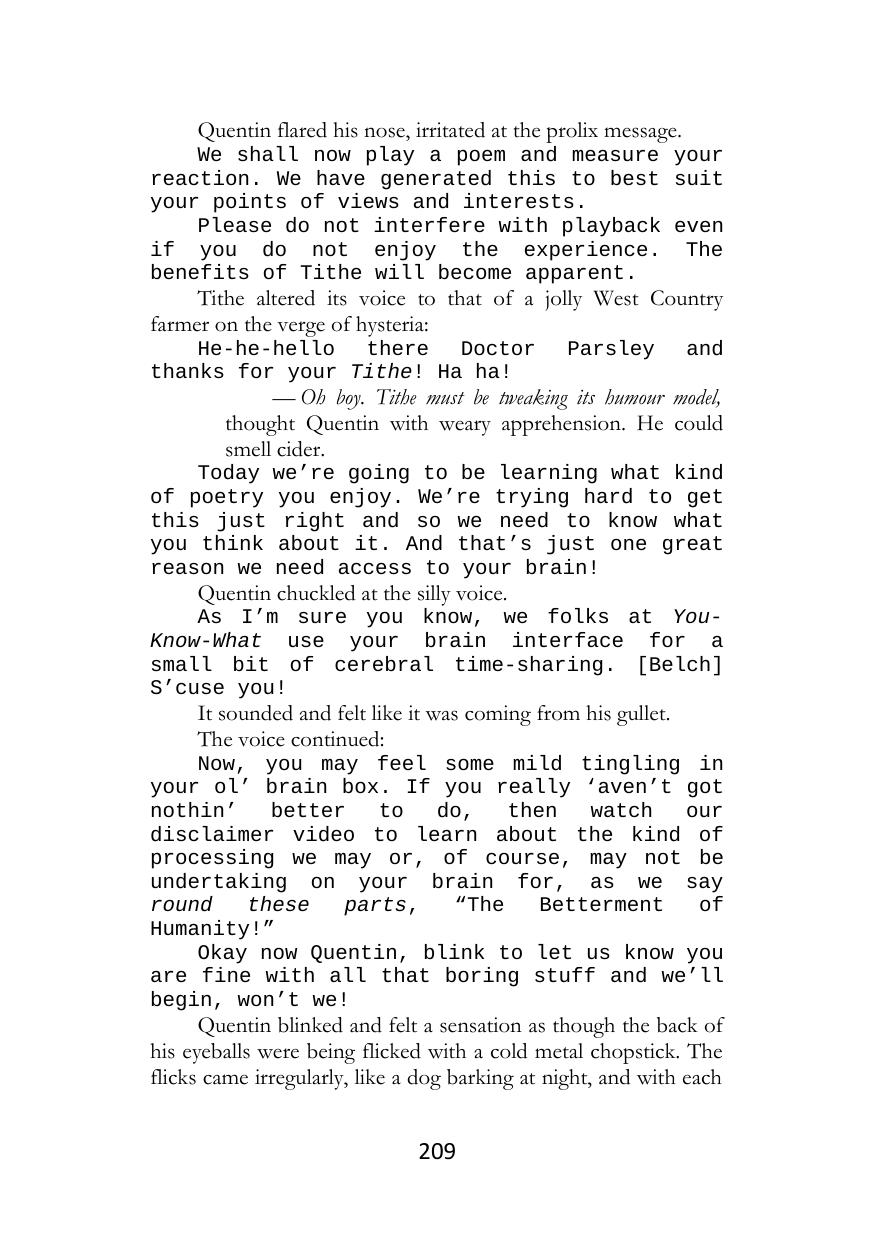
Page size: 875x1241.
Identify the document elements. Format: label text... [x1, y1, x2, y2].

text We shall now play a poem and measure your reaction. We have generated this to best suit your points of views and interests. [150, 144, 724, 215]
text Now, you may feel some mild tingling in your ol’ brain box. If you really ‘aven’t got nothin’ better to do, then watch our disclaimer video to learn about the kind of processing we may or, of course, may not be undertaking on your brain for, as we say round these parts, “The Betterment of Humanity!” [150, 753, 724, 942]
text Tithe altered its voice to that of a jolly West Country farmer on the verge of hysteria: [150, 286, 724, 337]
text He-he-hello there Doctor Parsley and thanks for your Tithe! Ha ha! [150, 337, 724, 385]
text Quentin chuckled at the silly voice. [150, 581, 724, 606]
text The voice continued: [150, 727, 724, 753]
list Oh boy. Tithe must be tweaking its humour model, thought Quentin with weary apprehension. He could smell cider. [225, 385, 724, 462]
text It sounded and felt like it was coming from his gullet. [150, 701, 724, 727]
text Quentin flared his nose, irritated at the prolix message. [150, 118, 724, 144]
text Okay now Quentin, blink to let us know you are fine with all that boring stuff and we’ll begin, won’t we! [150, 942, 724, 1013]
text Please do not interfere with playback even if you do not enjoy the experience. The benefits of Tithe will become apparent. [150, 215, 724, 286]
text Today we’re going to be learning what kind of poetry you enjoy. We’re trying hard to get this just right and so we need to know what you think about it. And that’s just one great reason we need access to your brain! [150, 462, 724, 581]
text As I’m sure you know, we folks at You-Know-What use your brain interface for a small bit of cerebral time-sharing. [Belch] S’cuse you! [150, 606, 724, 701]
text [150, 1013, 724, 1090]
